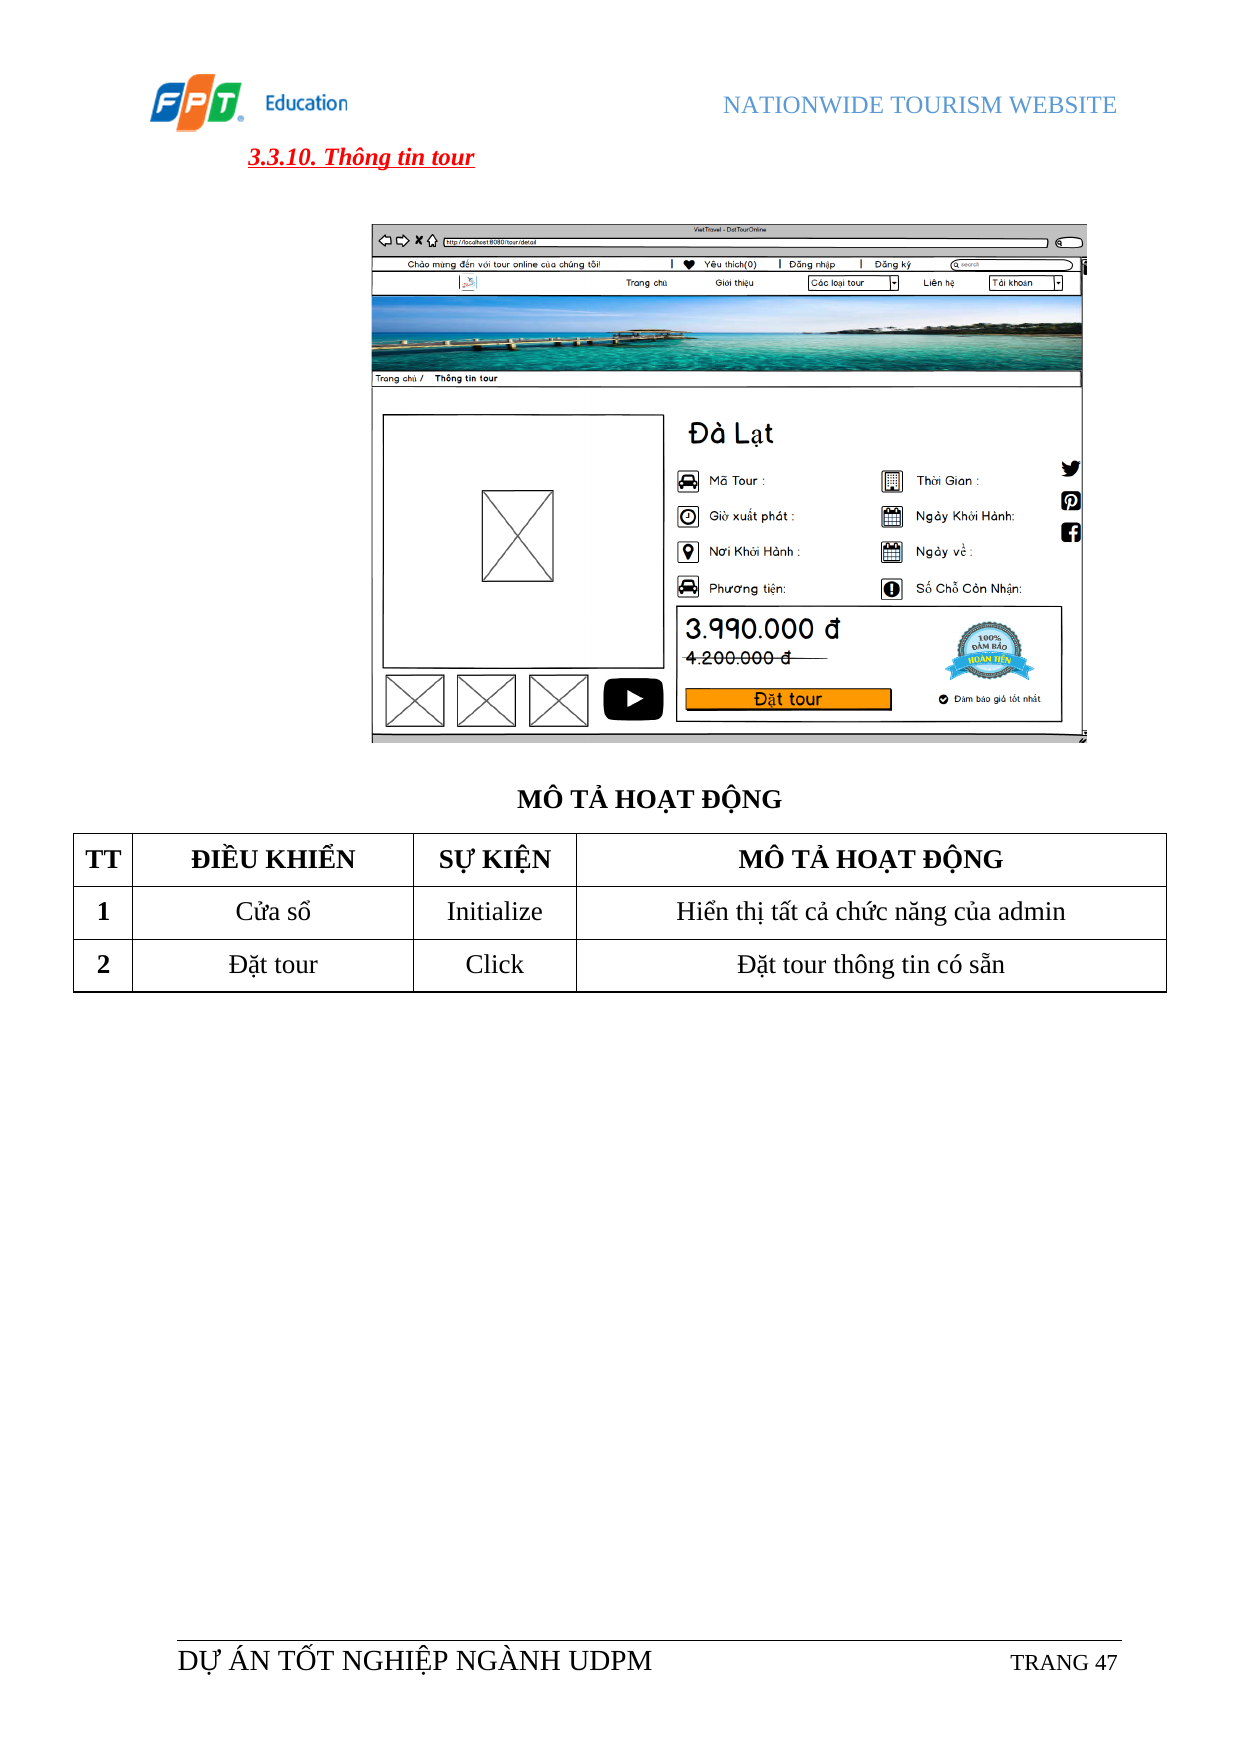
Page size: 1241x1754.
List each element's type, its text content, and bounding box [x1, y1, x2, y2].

table_cell 2 [74, 940, 132, 991]
table_cell Đặt tour [133, 940, 413, 991]
text MÔ TẢ HOẠT ĐỘNG [177, 783, 1122, 814]
table_cell Initialize [414, 887, 576, 939]
table_header ĐIỀU KHIỂN [133, 834, 413, 886]
picture [371, 224, 1087, 743]
picture [150, 74, 347, 132]
table_header SỰ KIỆN [414, 834, 576, 886]
table_cell Hiển thị tất cả chức năng của admin [577, 887, 1166, 939]
table_cell Cửa sổ [133, 887, 413, 939]
table_cell Đặt tour thông tin có sẵn [577, 940, 1166, 991]
table_cell Click [414, 940, 576, 991]
table_header TT [74, 834, 132, 886]
text 3.3.10. Thông tin tour [177, 118, 1122, 171]
table_cell 1 [74, 887, 132, 939]
table_header MÔ TẢ HOẠT ĐỘNG [577, 834, 1166, 886]
